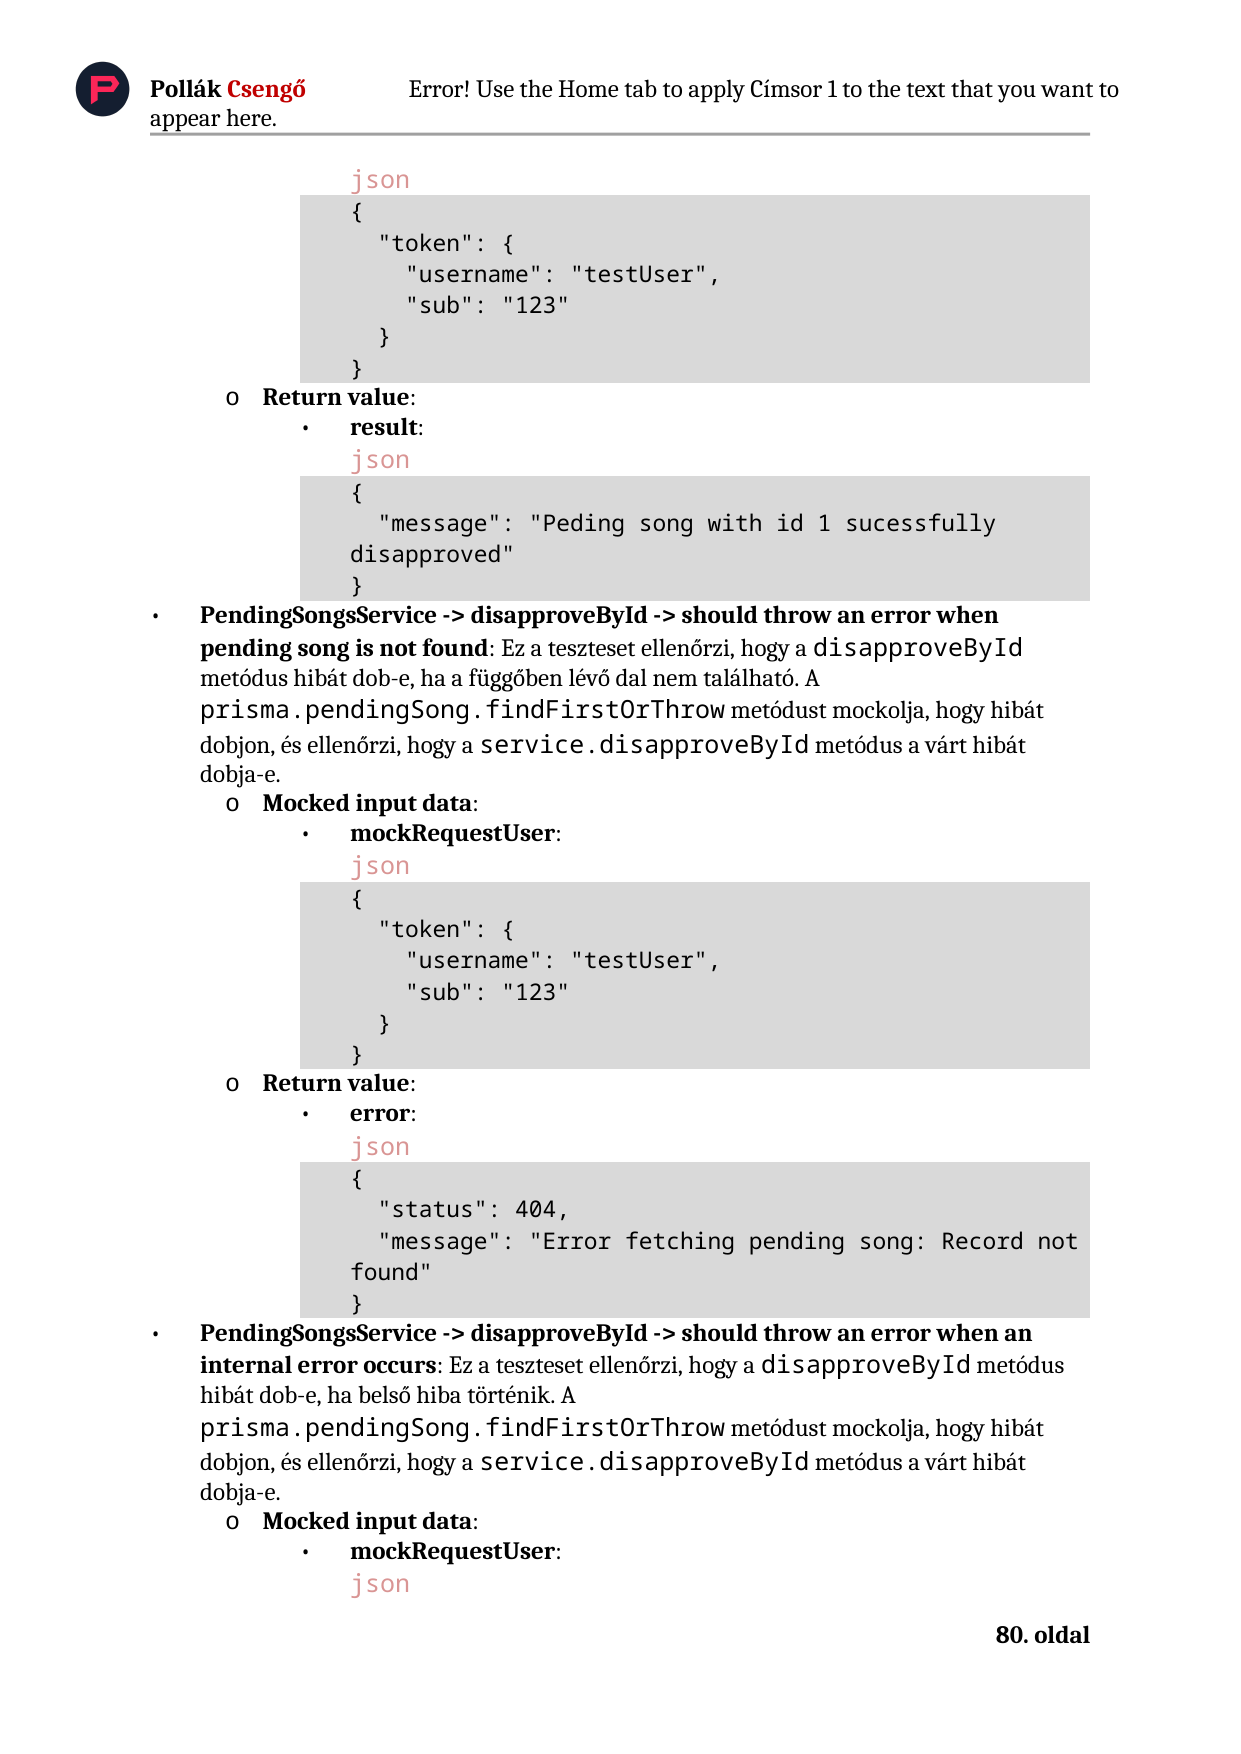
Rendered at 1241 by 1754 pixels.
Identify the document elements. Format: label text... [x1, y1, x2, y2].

list json [300, 161, 1090, 195]
list "sub": "123" [300, 976, 1090, 1007]
list PendingSongsService -> disapproveById -> should throw an error when an internal error occurs: Ez a teszteset ellenőrzi, hogy a disapproveById metódus hibát dob-e, ha belső hiba történik. A prisma.pendingSong.findFirstOrThrow metódust mockolja, hogy hibát dobjon, és ellenőrzi, hogy a service.disapproveById metódus a várt hibát dobja-e. [150, 1318, 1090, 1507]
list "message": "Peding song with id 1 sucessfully disapproved" [300, 507, 1090, 569]
list "message": "Error fetching pending song: Record not found" [300, 1225, 1090, 1287]
list mockRequestUser: [300, 1537, 1090, 1566]
list json [300, 848, 1090, 882]
list { [300, 1162, 1090, 1193]
list } [300, 1287, 1090, 1318]
list "username": "testUser", [300, 258, 1090, 289]
picture [71, 57, 132, 118]
list json [300, 442, 1090, 476]
list Mocked input data: [225, 1507, 1090, 1537]
list } [300, 1038, 1090, 1069]
list "token": { [300, 913, 1090, 944]
list json [300, 1128, 1090, 1162]
list "sub": "123" [300, 289, 1090, 320]
list PendingSongsService -> disapproveById -> should throw an error when pending song is not found: Ez a teszteset ellenőrzi, hogy a disapproveById metódus hibát dob-e, ha a függőben lévő dal nem található. A prisma.pendingSong.findFirstOrThrow metódust mockolja, hogy hibát dobjon, és ellenőrzi, hogy a service.disapproveById metódus a várt hibát dobja-e. [150, 601, 1090, 789]
list { [300, 476, 1090, 507]
list result: [300, 413, 1090, 442]
list { [300, 882, 1090, 913]
list { [300, 195, 1090, 227]
list "status": 404, [300, 1193, 1090, 1225]
list "username": "testUser", [300, 944, 1090, 976]
list Mocked input data: [225, 789, 1090, 819]
list } [300, 569, 1090, 601]
list Return value: [225, 1069, 1090, 1099]
list error: [300, 1099, 1090, 1128]
list } [300, 352, 1090, 383]
list Return value: [225, 383, 1090, 413]
list json [300, 1566, 1090, 1600]
list mockRequestUser: [300, 819, 1090, 848]
list } [300, 1007, 1090, 1038]
list "token": { [300, 227, 1090, 258]
list } [300, 320, 1090, 352]
